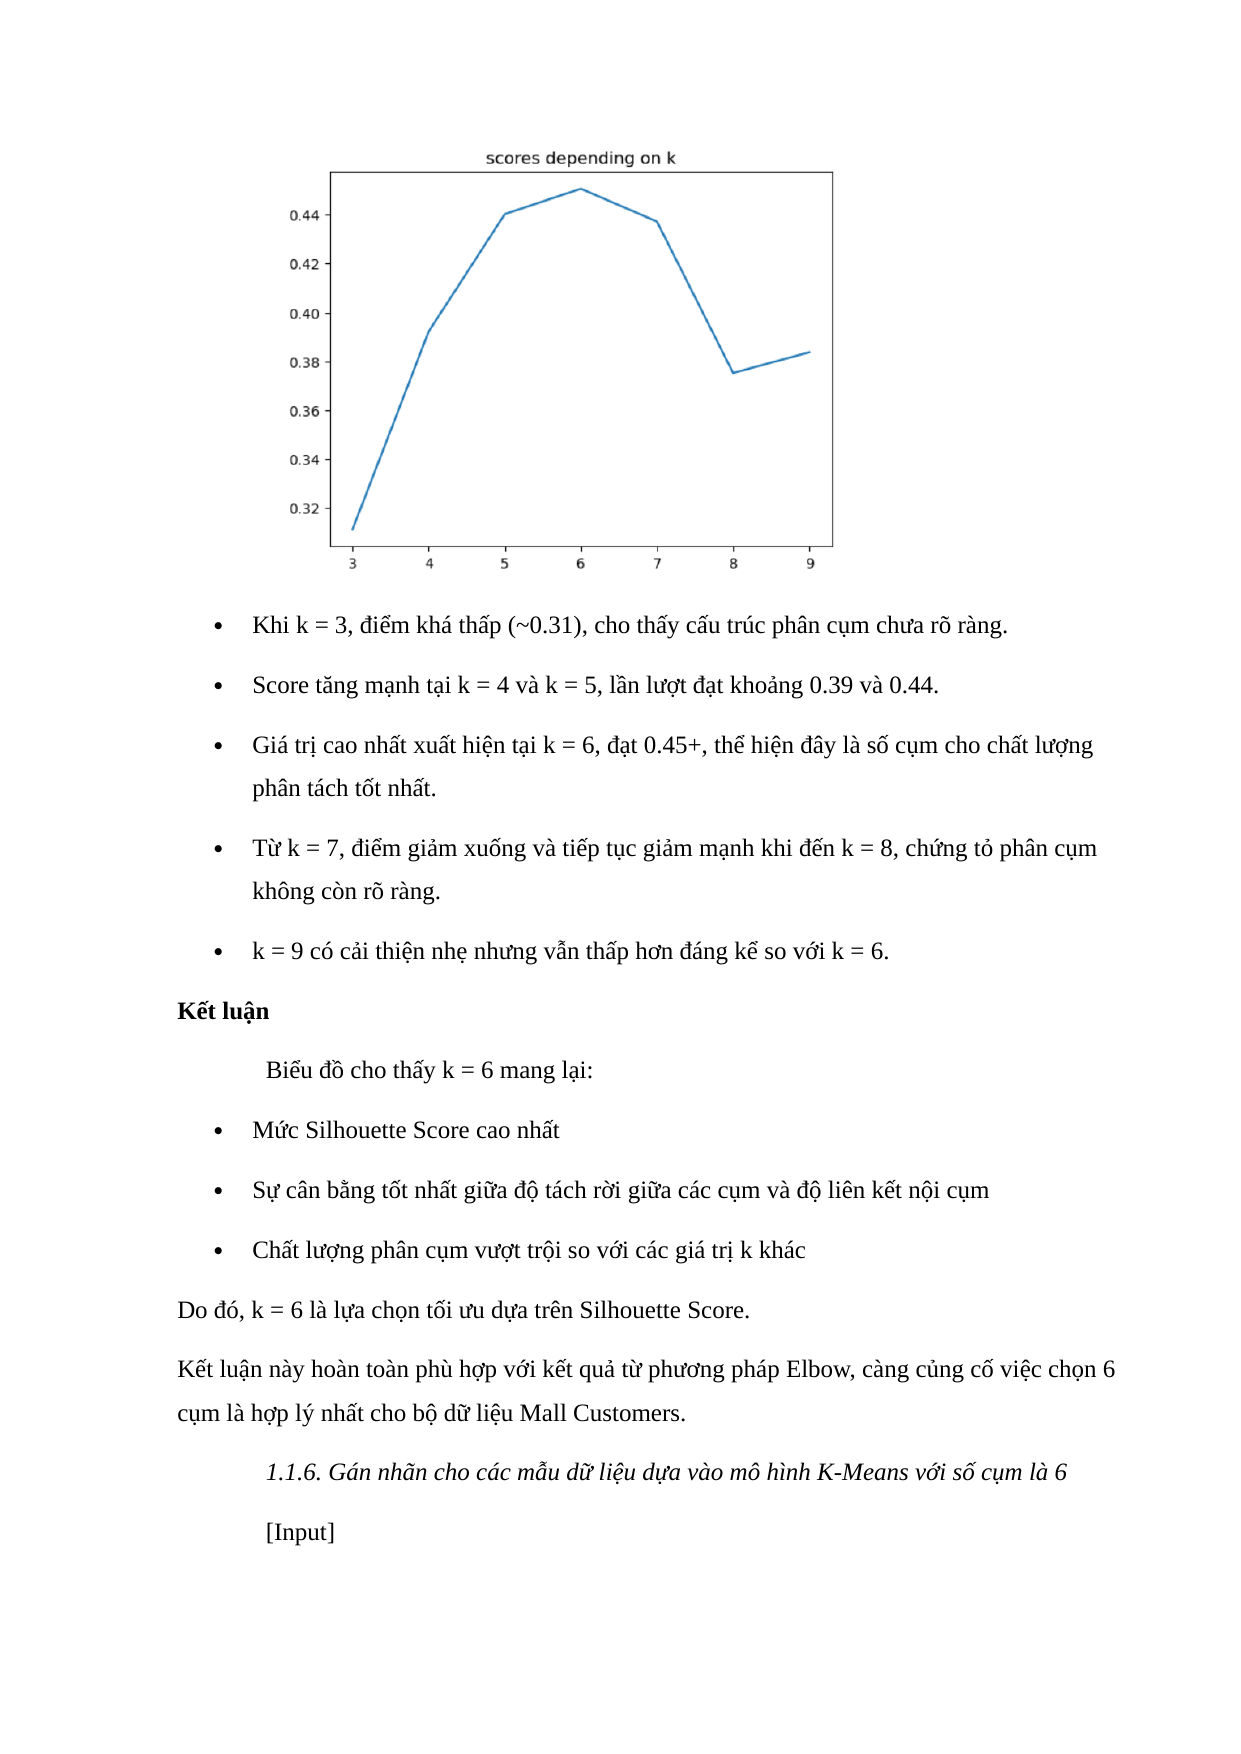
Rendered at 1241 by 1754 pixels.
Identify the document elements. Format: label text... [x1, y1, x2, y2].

text Kết luận này hoàn toàn phù hợp với kết quả từ phương pháp Elbow, càng củng cố việc chọn 6 cụm là hợp lý nhất cho bộ dữ liệu Mall Customers. [177, 1354, 1122, 1426]
picture [265, 147, 854, 577]
text Do đó, k = 6 là lựa chọn tối ưu dựa trên Silhouette Score. [177, 1295, 1122, 1323]
list Giá trị cao nhất xuất hiện tại k = 6, đạt 0.45+, thể hiện đây là số cụm cho chất lượng phân tách tốt nhất. [214, 730, 1122, 802]
list Score tăng mạnh tại k = 4 và k = 5, lần lượt đạt khoảng 0.39 và 0.44. [214, 670, 1122, 699]
list Từ k = 7, điểm giảm xuống và tiếp tục giảm mạnh khi đến k = 8, chứng tỏ phân cụm không còn rõ ràng. [214, 833, 1122, 905]
text Biểu đồ cho thấy k = 6 mang lại: [266, 1056, 1122, 1084]
text 1.1.6. Gán nhãn cho các mẫu dữ liệu dựa vào mô hình K-Means với số cụm là 6 [266, 1457, 1122, 1486]
list Chất lượng phân cụm vượt trội so với các giá trị k khác [214, 1235, 1122, 1264]
list Khi k = 3, điểm khá thấp (~0.31), cho thấy cấu trúc phân cụm chưa rõ ràng. [214, 611, 1122, 639]
list Sự cân bằng tốt nhất giữa độ tách rời giữa các cụm và độ liên kết nội cụm [214, 1175, 1122, 1204]
text [Input] [266, 1517, 1122, 1546]
list Mức Silhouette Score cao nhất [214, 1115, 1122, 1144]
list k = 9 có cải thiện nhẹ nhưng vẫn thấp hơn đáng kể so với k = 6. [214, 936, 1122, 965]
text Kết luận [177, 996, 1122, 1024]
